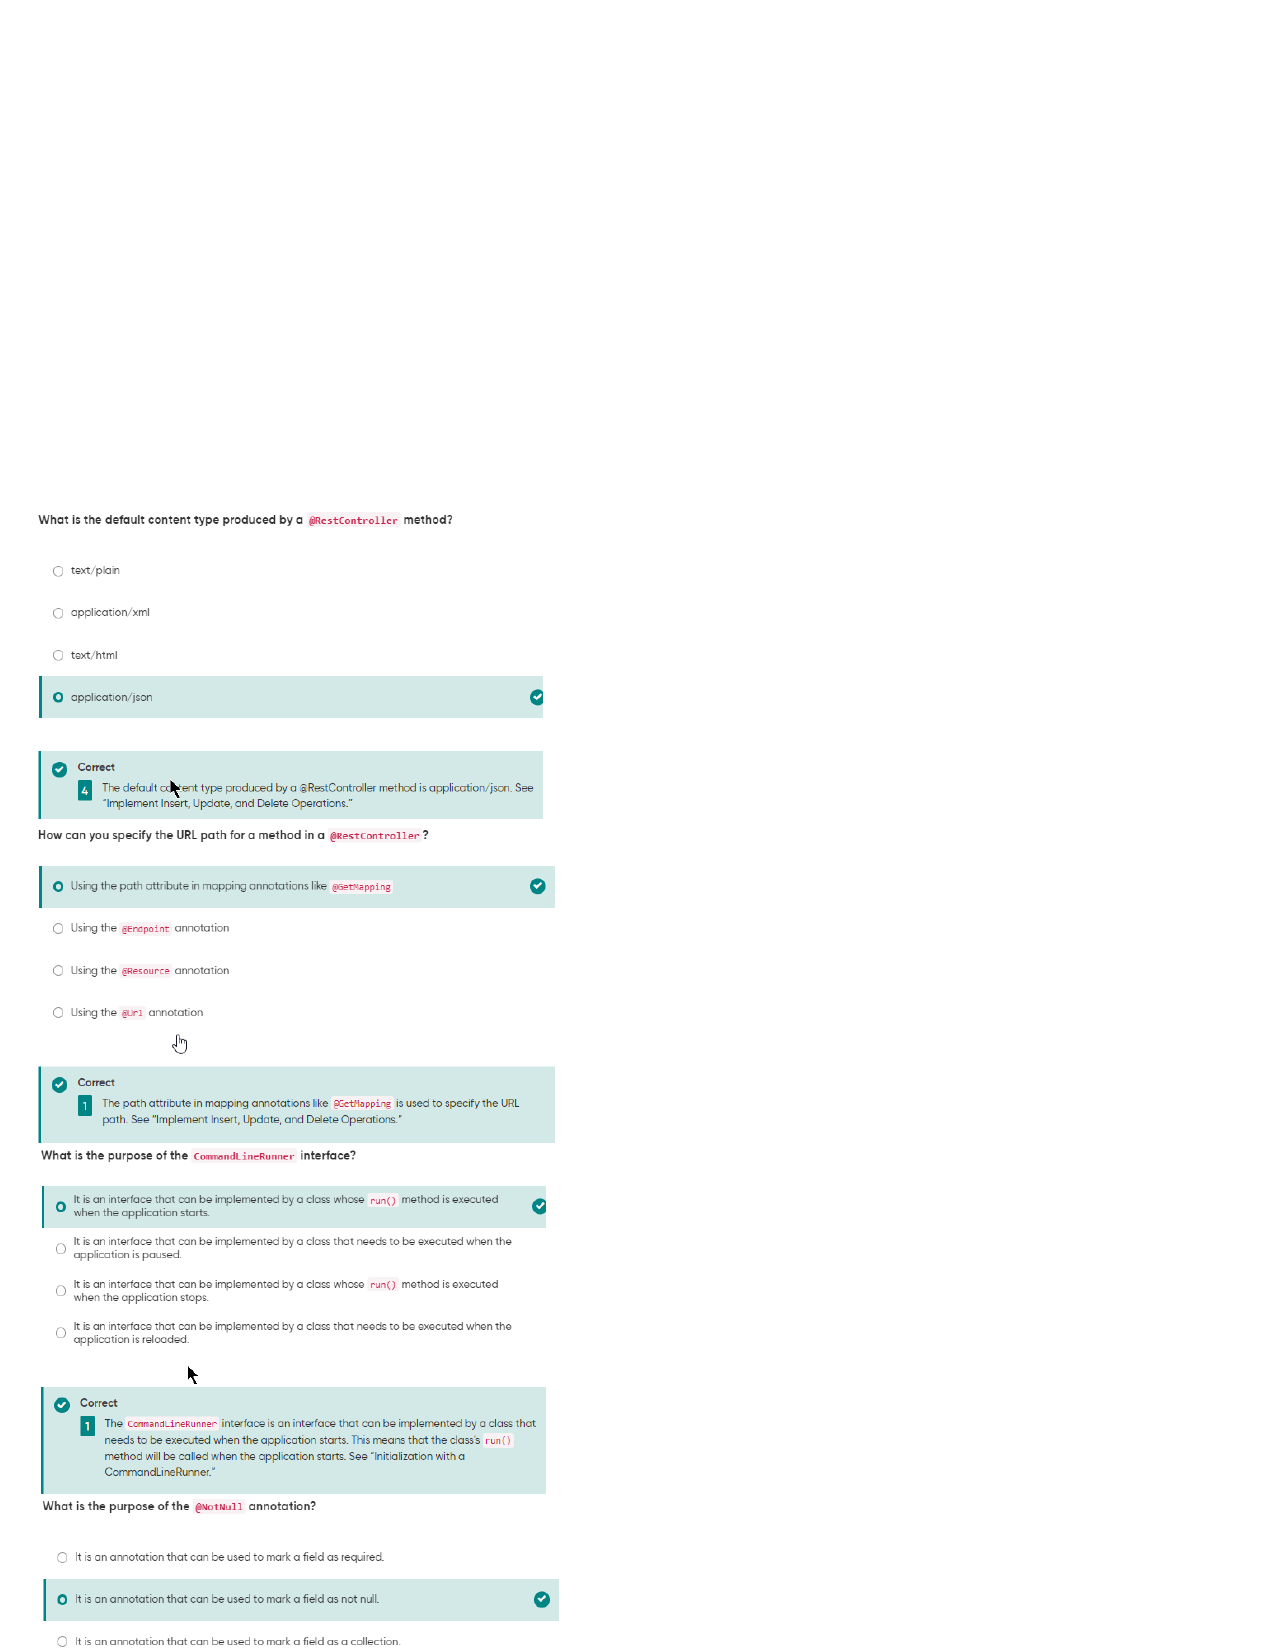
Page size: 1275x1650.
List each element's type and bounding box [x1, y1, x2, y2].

picture [34, 507, 574, 1650]
